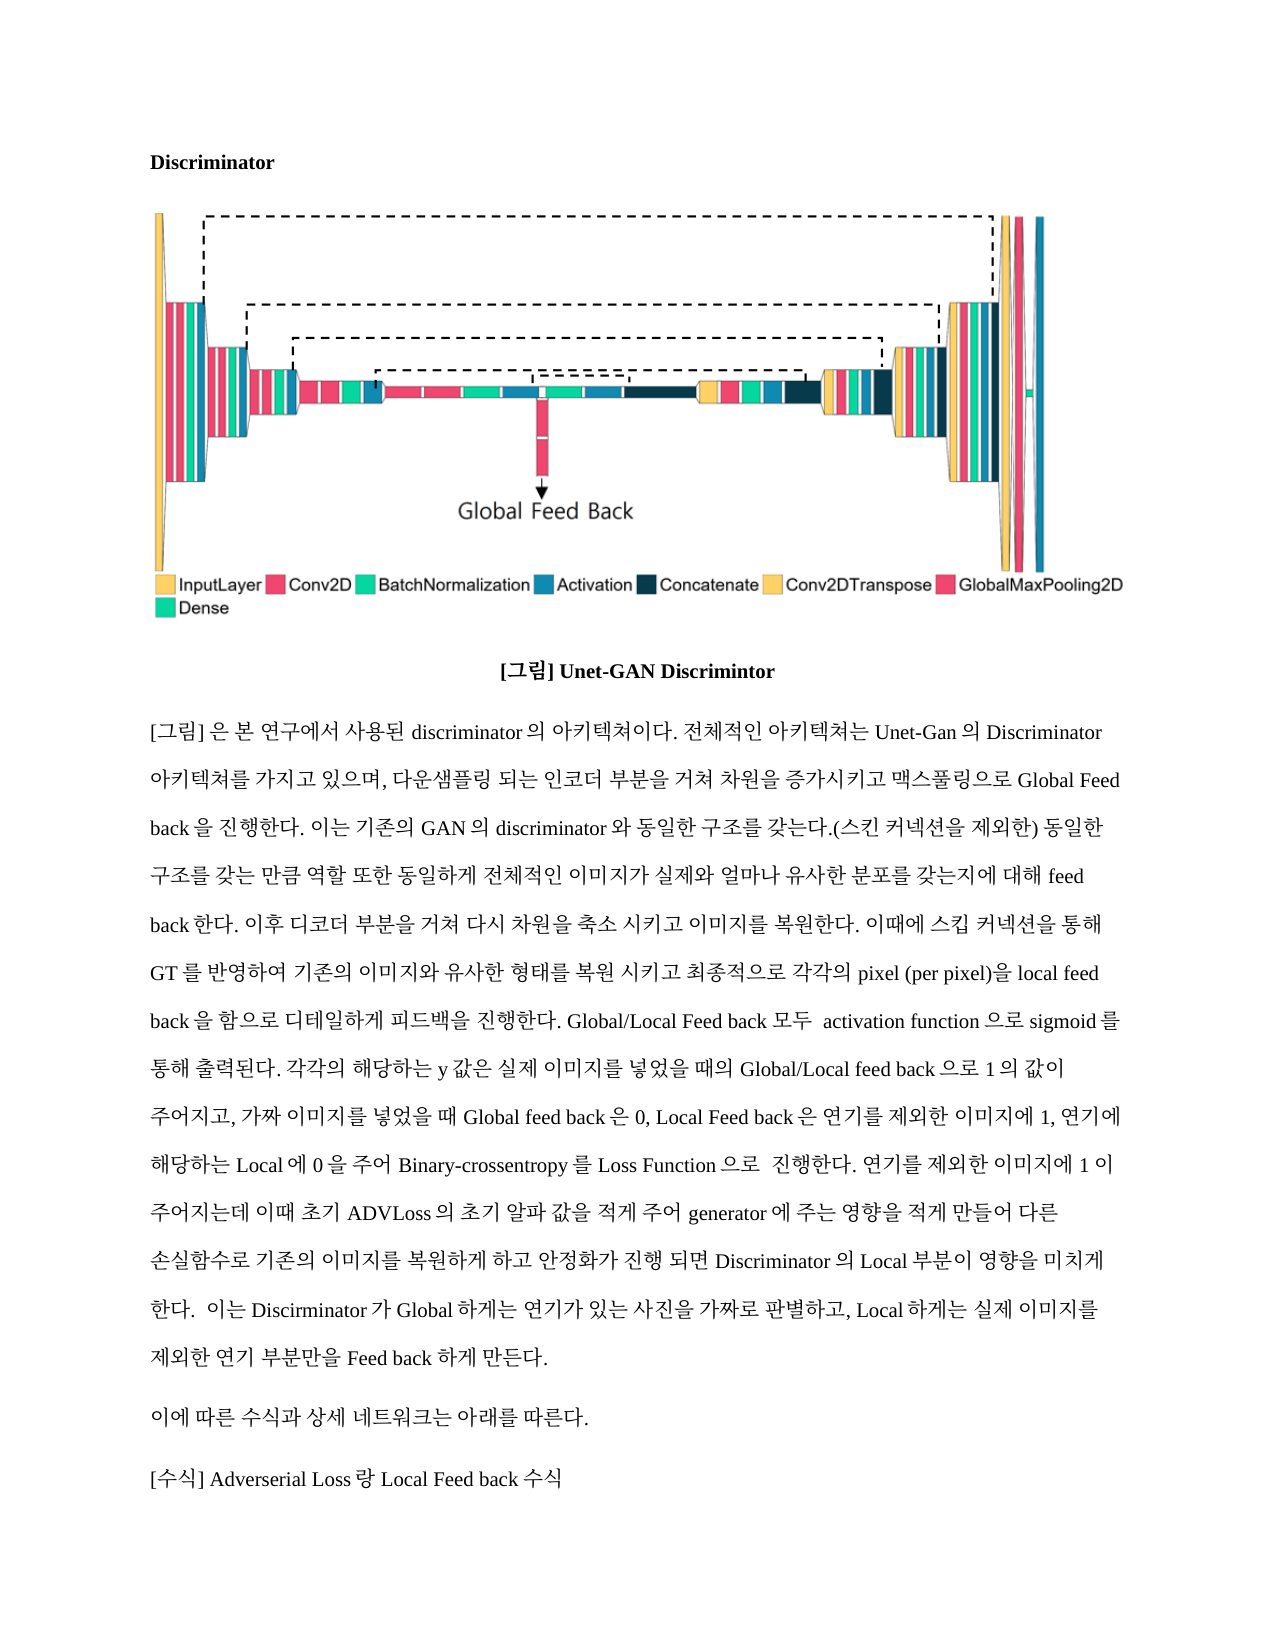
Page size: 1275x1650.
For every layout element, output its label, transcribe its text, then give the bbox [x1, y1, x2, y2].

text [수식] Adverserial Loss랑 Local Feed back 수식 [150, 1467, 1125, 1491]
picture [150, 210, 1125, 623]
text Discriminator [150, 150, 1125, 174]
text [그림] 은 본 연구에서 사용된 discriminator의 아키텍쳐이다. 전체적인 아키텍쳐는 Unet-Gan의 Discriminator 아키텍쳐를 가지고 있으며, 다운샘플링 되는 인코더 부분을 거쳐 차원을 증가시키고 맥스풀링으로 Global Feed back을 진행한다. 이는 기존의 GAN의 discriminator와 동일한 구조를 갖는다.(스킨 커넥션을 제외한) 동일한 구조를 갖는 만큼 역할 또한 동일하게 전체적인 이미지가 실제와 얼마나 유사한 분포를 갖는지에 대해 feed back한다. 이후 디코더 부분을 거쳐 다시 차원을 축소 시키고 이미지를 복원한다. 이때에 스킵 커넥션을 통해 GT를 반영하여 기존의 이미지와 유사한 형태를 복원 시키고 최종적으로 각각의 pixel (per pixel)을 local feed back을 함으로 디테일하게 피드백을 진행한다. Global/Local Feed back 모두 activation function으로 sigmoid를 통해 출력된다. 각각의 해당하는 y값은 실제 이미지를 넣었을 때의 Global/Local feed back으로 1의 값이 주어지고, 가짜 이미지를 넣었을 때 Global feed back은 0, Local Feed back은 연기를 제외한 이미지에 1, 연기에 해당하는 Local에 0을 주어 Binary-crossentropy를 Loss Function으로 진행한다. 연기를 제외한 이미지에 1 이 주어지는데 이때 초기 ADVLoss의 초기 알파 값을 적게 주어 generator에 주는 영향을 적게 만들어 다른 손실함수로 기존의 이미지를 복원하게 하고 안정화가 진행 되면 Discriminator의 Local 부분이 영향을 미치게 한다. 이는 Discirminator가 Global하게는 연기가 있는 사진을 가짜로 판별하고, Local하게는 실제 이미지를 제외한 연기 부분만을 Feed back 하게 만든다. [150, 720, 1125, 1370]
text [그림] Unet-GAN Discrimintor [150, 659, 1125, 683]
text 이에 따른 수식과 상세 네트워크는 아래를 따른다. [150, 1406, 1125, 1430]
